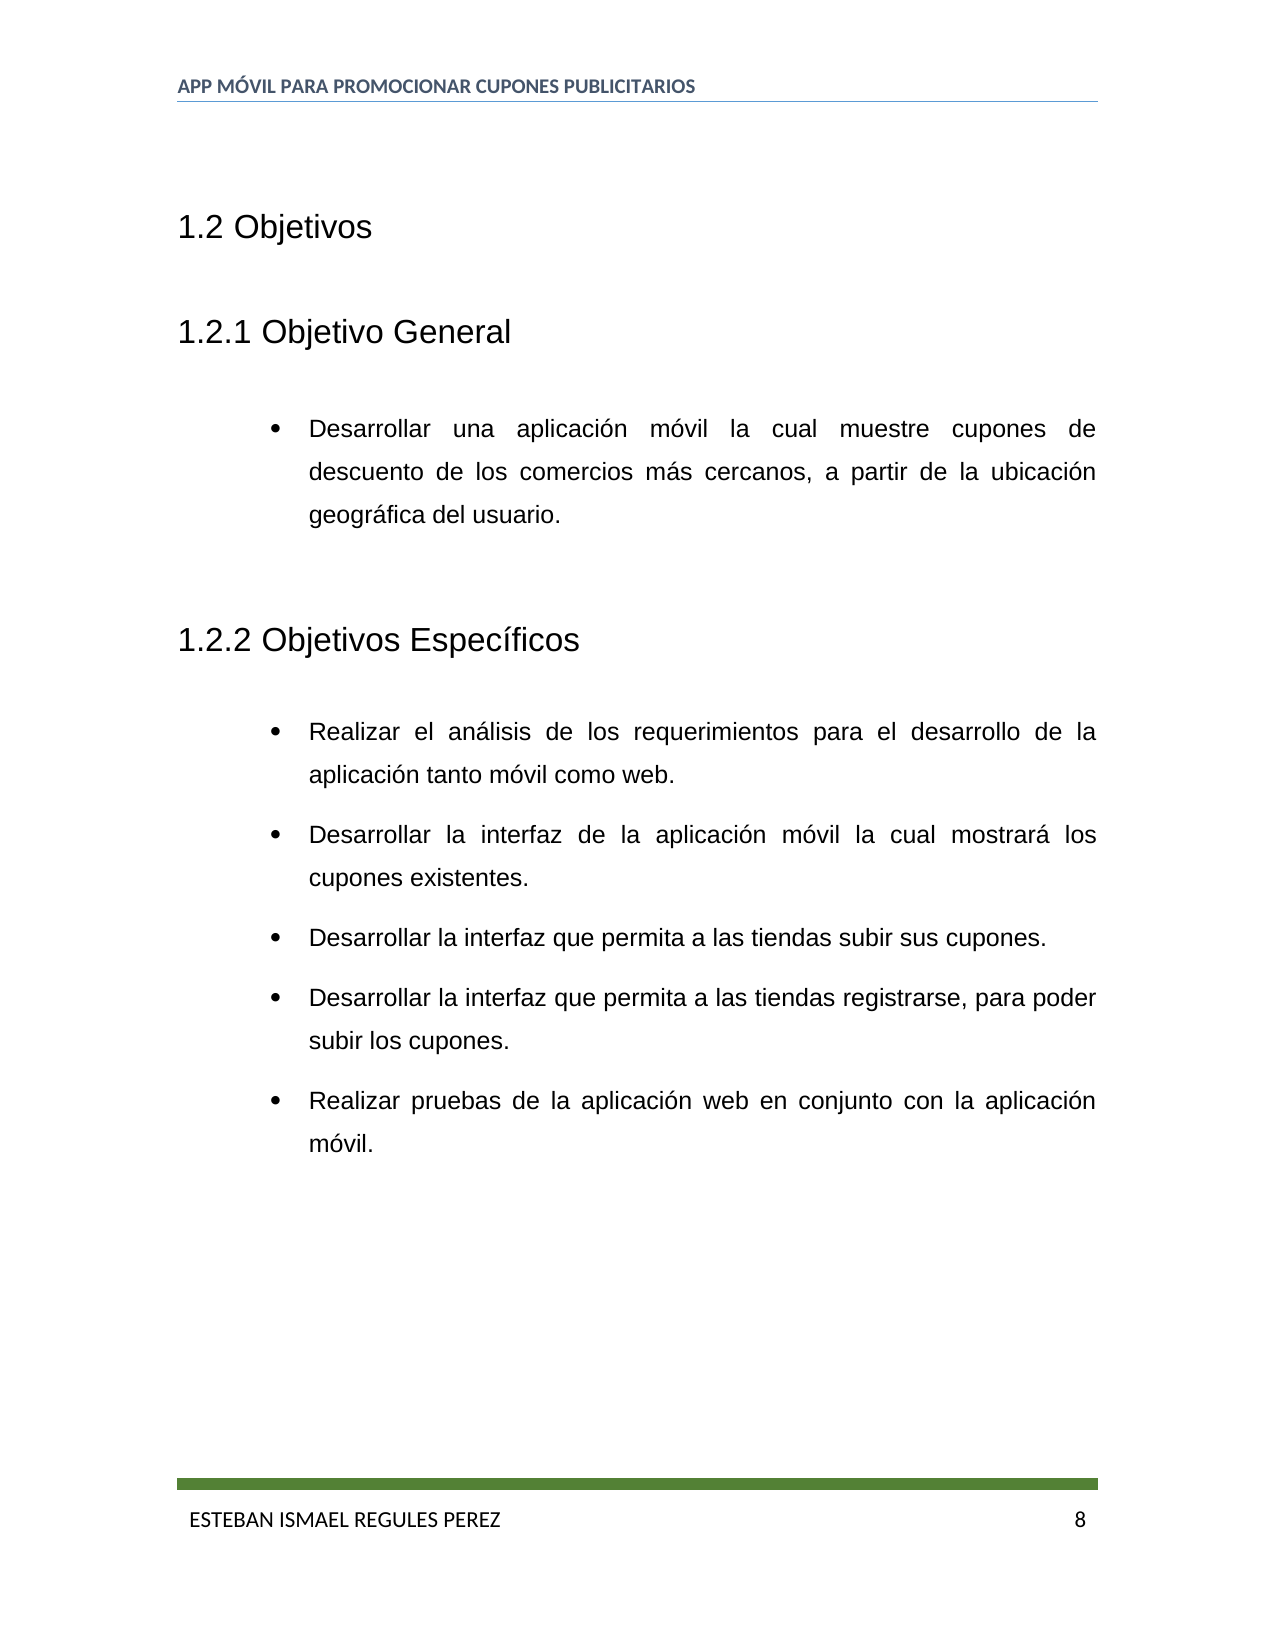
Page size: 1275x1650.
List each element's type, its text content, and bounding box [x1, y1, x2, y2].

list Desarrollar la interfaz de la aplicación móvil la cual mostrará los cupones existentes. [271, 820, 1098, 892]
list Realizar pruebas de la aplicación web en conjunto con la aplicación móvil. [271, 1086, 1098, 1158]
list Realizar el análisis de los requerimientos para el desarrollo de la aplicación tanto móvil como web. [271, 717, 1098, 789]
subtitle Objetivos Específicos [177, 619, 1098, 658]
subtitle Objetivo General [177, 312, 1098, 351]
list Desarrollar una aplicación móvil la cual muestre cupones de descuento de los comercios más cercanos, a partir de la ubicación geográfica del usuario. [271, 414, 1098, 529]
subtitle Objetivos [177, 207, 1098, 246]
list Desarrollar la interfaz que permita a las tiendas registrarse, para poder subir los cupones. [271, 983, 1098, 1055]
list Desarrollar la interfaz que permita a las tiendas subir sus cupones. [271, 923, 1098, 952]
